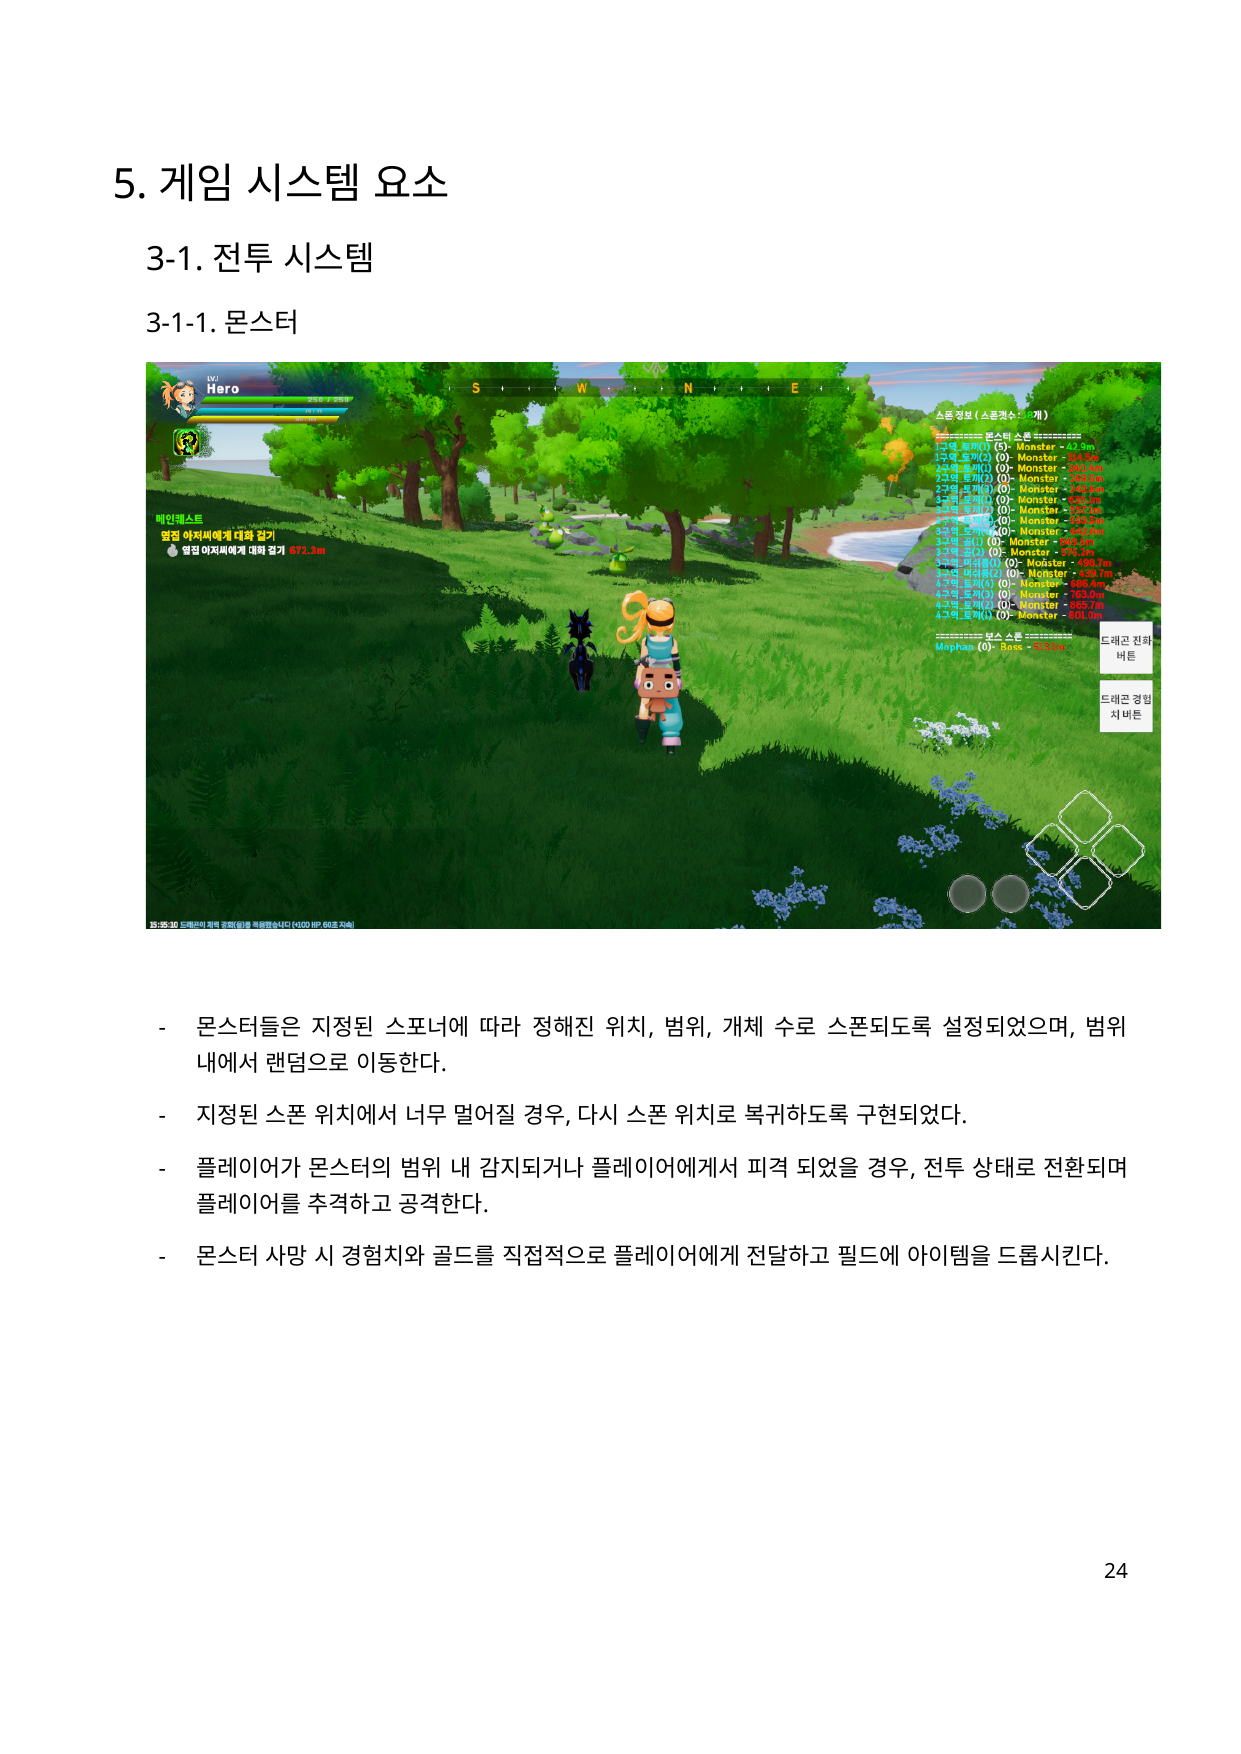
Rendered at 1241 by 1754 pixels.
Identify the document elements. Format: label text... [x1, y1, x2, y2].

picture [145, 362, 1162, 929]
subtitle 3-1. 전투 시스템 [112, 232, 1128, 280]
subtitle 5. 게임 시스템 요소 [112, 150, 1128, 211]
text 3-1-1. 몬스터 [112, 301, 1107, 340]
list 플레이어가 몬스터의 범위 내 감지되거나 플레이어에게서 피격 되었을 경우, 전투 상태로 전환되며 플레이어를 추격하고 공격한다. [158, 1150, 1128, 1219]
list 몬스터들은 지정된 스포너에 따라 정해진 위치, 범위, 개체 수로 스폰되도록 설정되었으며, 범위 내에서 랜덤으로 이동한다. [158, 1008, 1128, 1078]
list 몬스터 사망 시 경험치와 골드를 직접적으로 플레이어에게 전달하고 필드에 아이템을 드롭시킨다. [158, 1238, 1128, 1272]
list 지정된 스폰 위치에서 너무 멀어질 경우, 다시 스폰 위치로 복귀하도록 구현되었다. [158, 1097, 1128, 1130]
